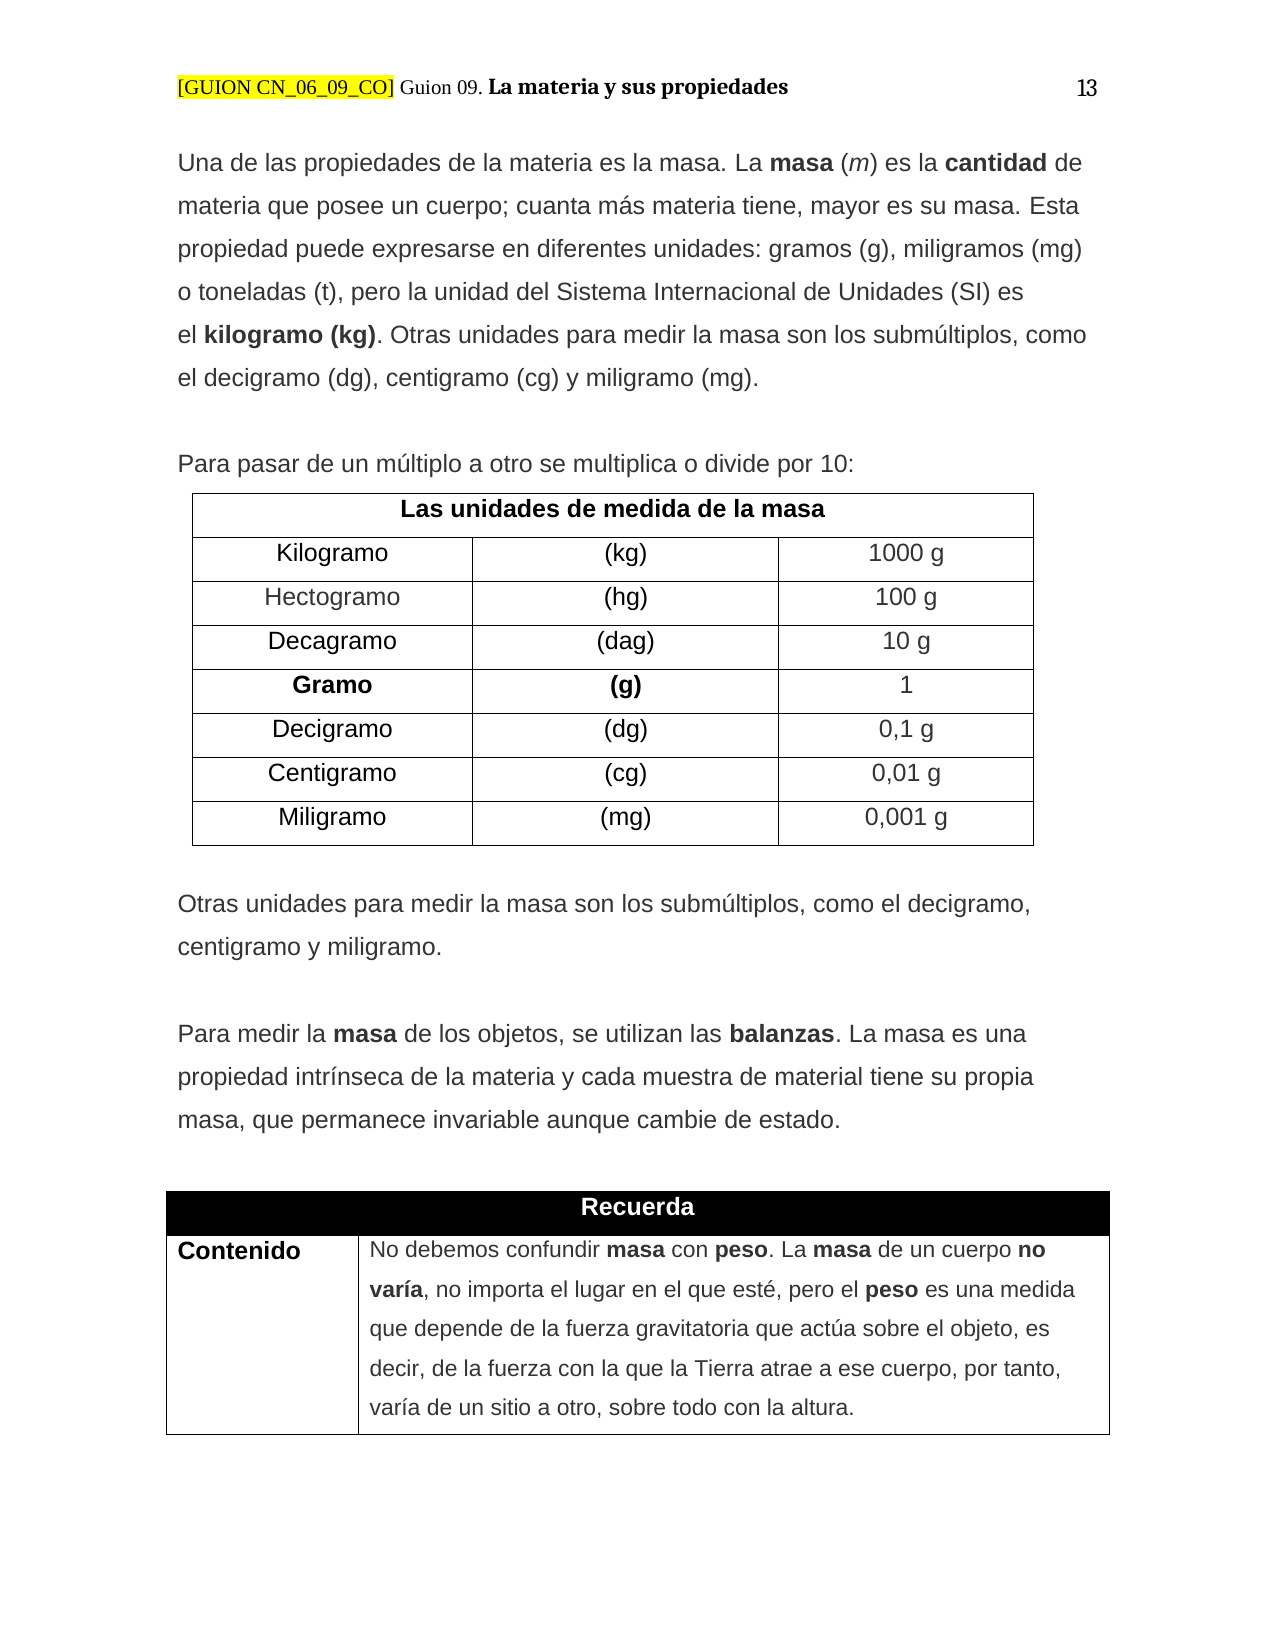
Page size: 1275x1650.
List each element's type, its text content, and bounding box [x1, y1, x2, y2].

table_header Las unidades de medida de la masa [193, 494, 1033, 537]
table_cell Miligramo [193, 802, 472, 845]
table_cell (kg) [473, 538, 778, 581]
table_cell No debemos confundir masa con peso. La masa de un cuerpo no varía, no importa el lugar en el que esté, pero el peso es una medida que depende de la fuerza gravitatoria que actúa sobre el objeto, es decir, de la fuerza con la que la Tierra atrae a ese cuerpo, por tanto, varía de un sitio a otro, sobre todo con la altura. [359, 1236, 1109, 1434]
table_cell Kilogramo [193, 538, 472, 581]
table_cell 1000 g [779, 538, 1033, 581]
text Una de las propiedades de la materia es la masa. La masa (m) es la cantidad de materia que posee un cuerpo; cuanta más materia tiene, mayor es su masa. Esta propiedad puede expresarse en diferentes unidades: gramos (g), miligramos (mg) o toneladas (t), pero la unidad del Sistema Internacional de Unidades (SI) es el kilogramo (kg). Otras unidades para medir la masa son los submúltiplos, como el decigramo (dg), centigramo (cg) y miligramo (mg). [177, 148, 1098, 392]
table_cell 100 g [779, 582, 1033, 625]
table_cell (dag) [473, 626, 778, 669]
table_cell (hg) [473, 582, 778, 625]
text Para medir la masa de los objetos, se utilizan las balanzas. La masa es una propiedad intrínseca de la materia y cada muestra de material tiene su propia masa, que permanece invariable aunque cambie de estado. [177, 1019, 1098, 1134]
table_header Recuerda [167, 1192, 1109, 1235]
table_cell Hectogramo [193, 582, 472, 625]
table_cell 0,1 g [779, 714, 1033, 757]
table_cell 0,001 g [779, 802, 1033, 845]
table_cell Centigramo [193, 758, 472, 801]
table_cell (cg) [473, 758, 778, 801]
table_cell 1 [779, 670, 1033, 713]
text Otras unidades para medir la masa son los submúltiplos, como el decigramo, centigramo y miligramo. [177, 889, 1098, 961]
table_cell 0,01 g [779, 758, 1033, 801]
table_cell Decagramo [193, 626, 472, 669]
table_cell (mg) [473, 802, 778, 845]
text Para pasar de un múltiplo a otro se multiplica o divide por 10: [177, 449, 1098, 478]
table_cell (dg) [473, 714, 778, 757]
table_cell (g) [473, 670, 778, 713]
table_cell Gramo [193, 670, 472, 713]
table_cell Contenido [167, 1236, 358, 1434]
table_cell 10 g [779, 626, 1033, 669]
table_cell Decigramo [193, 714, 472, 757]
